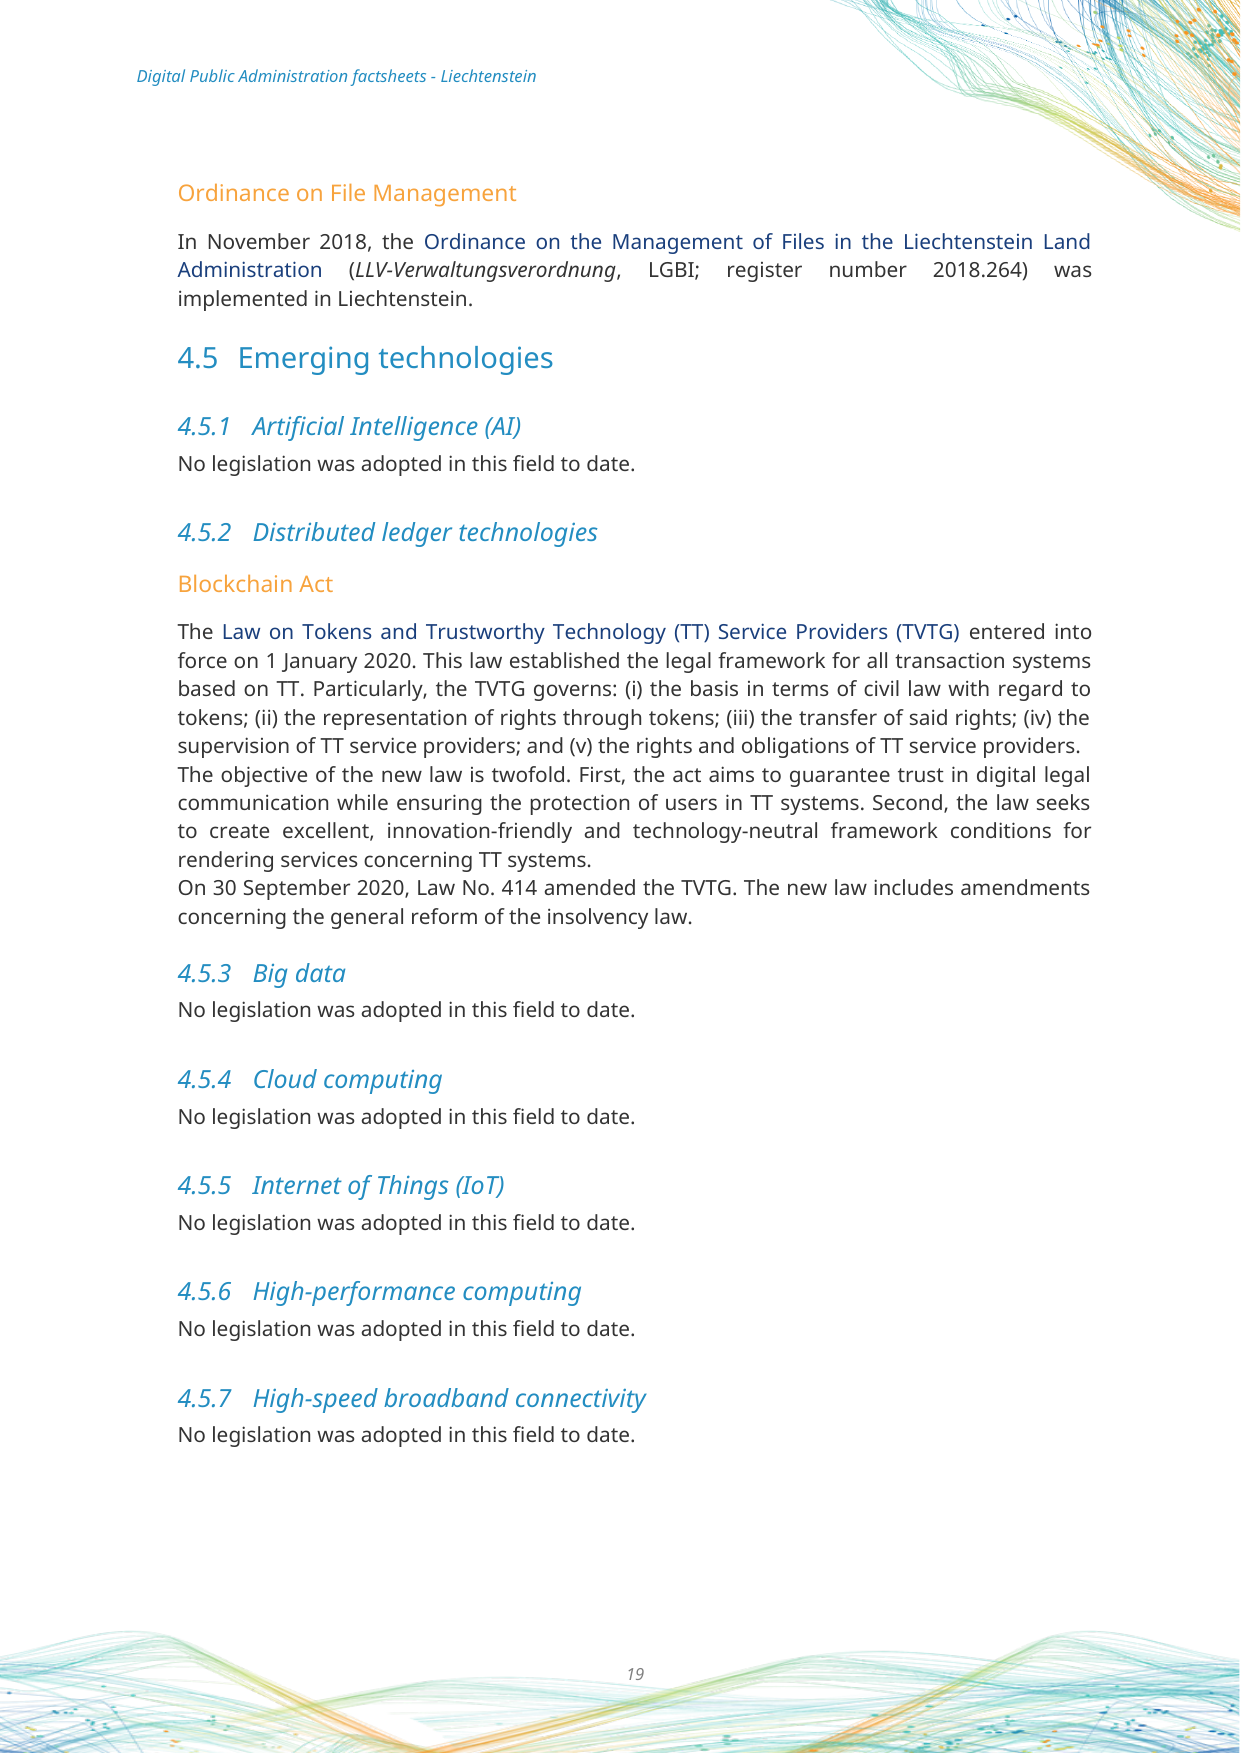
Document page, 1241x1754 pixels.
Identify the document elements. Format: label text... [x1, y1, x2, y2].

subtitle High-performance computing [177, 1274, 1092, 1308]
text No legislation was adopted in this field to date. [177, 1208, 1092, 1237]
subtitle Artificial Intelligence (AI) [177, 408, 1092, 442]
subtitle Ordinance on File Management [177, 177, 1092, 208]
text No legislation was adopted in this field to date. [177, 996, 1092, 1024]
subtitle Emerging technologies [177, 337, 1092, 377]
text The objective of the new law is twofold. First, the act aims to guarantee trust in digital legal communication while ensuring the protection of users in TT systems. Second, the law seeks to create excellent, innovation-friendly and technology-neutral framework conditions for rendering services concerning TT systems. [177, 760, 1092, 873]
text In November 2018, the Ordinance on the Management of Files in the Liechtenstein Land Administration (LLV-Verwaltungsverordnung, LGBI; register number 2018.264) was implemented in Liechtenstein. [177, 227, 1092, 312]
text No legislation was adopted in this field to date. [177, 1421, 1092, 1449]
subtitle Blockchain Act [177, 567, 1092, 599]
subtitle Cloud computing [177, 1062, 1092, 1096]
text No legislation was adopted in this field to date. [177, 449, 1092, 477]
subtitle Big data [177, 955, 1092, 989]
text No legislation was adopted in this field to date. [177, 1314, 1092, 1343]
picture [817, 0, 1241, 250]
subtitle High-speed broadband connectivity [177, 1380, 1092, 1414]
picture [0, 1606, 1240, 1753]
subtitle Distributed ledger technologies [177, 515, 1092, 549]
subtitle Internet of Things (IoT) [177, 1168, 1092, 1202]
text The Law on Tokens and Trustworthy Technology (TT) Service Providers (TVTG) entered into force on 1 January 2020. This law established the legal framework for all transaction systems based on TT. Particularly, the TVTG governs: (i) the basis in terms of civil law with regard to tokens; (ii) the representation of rights through tokens; (iii) the transfer of said rights; (iv) the supervision of TT service providers; and (v) the rights and obligations of TT service providers. [177, 617, 1092, 760]
text On 30 September 2020, Law No. 414 amended the TVTG. The new law includes amendments concerning the general reform of the insolvency law. [177, 873, 1092, 930]
text No legislation was adopted in this field to date. [177, 1102, 1092, 1130]
